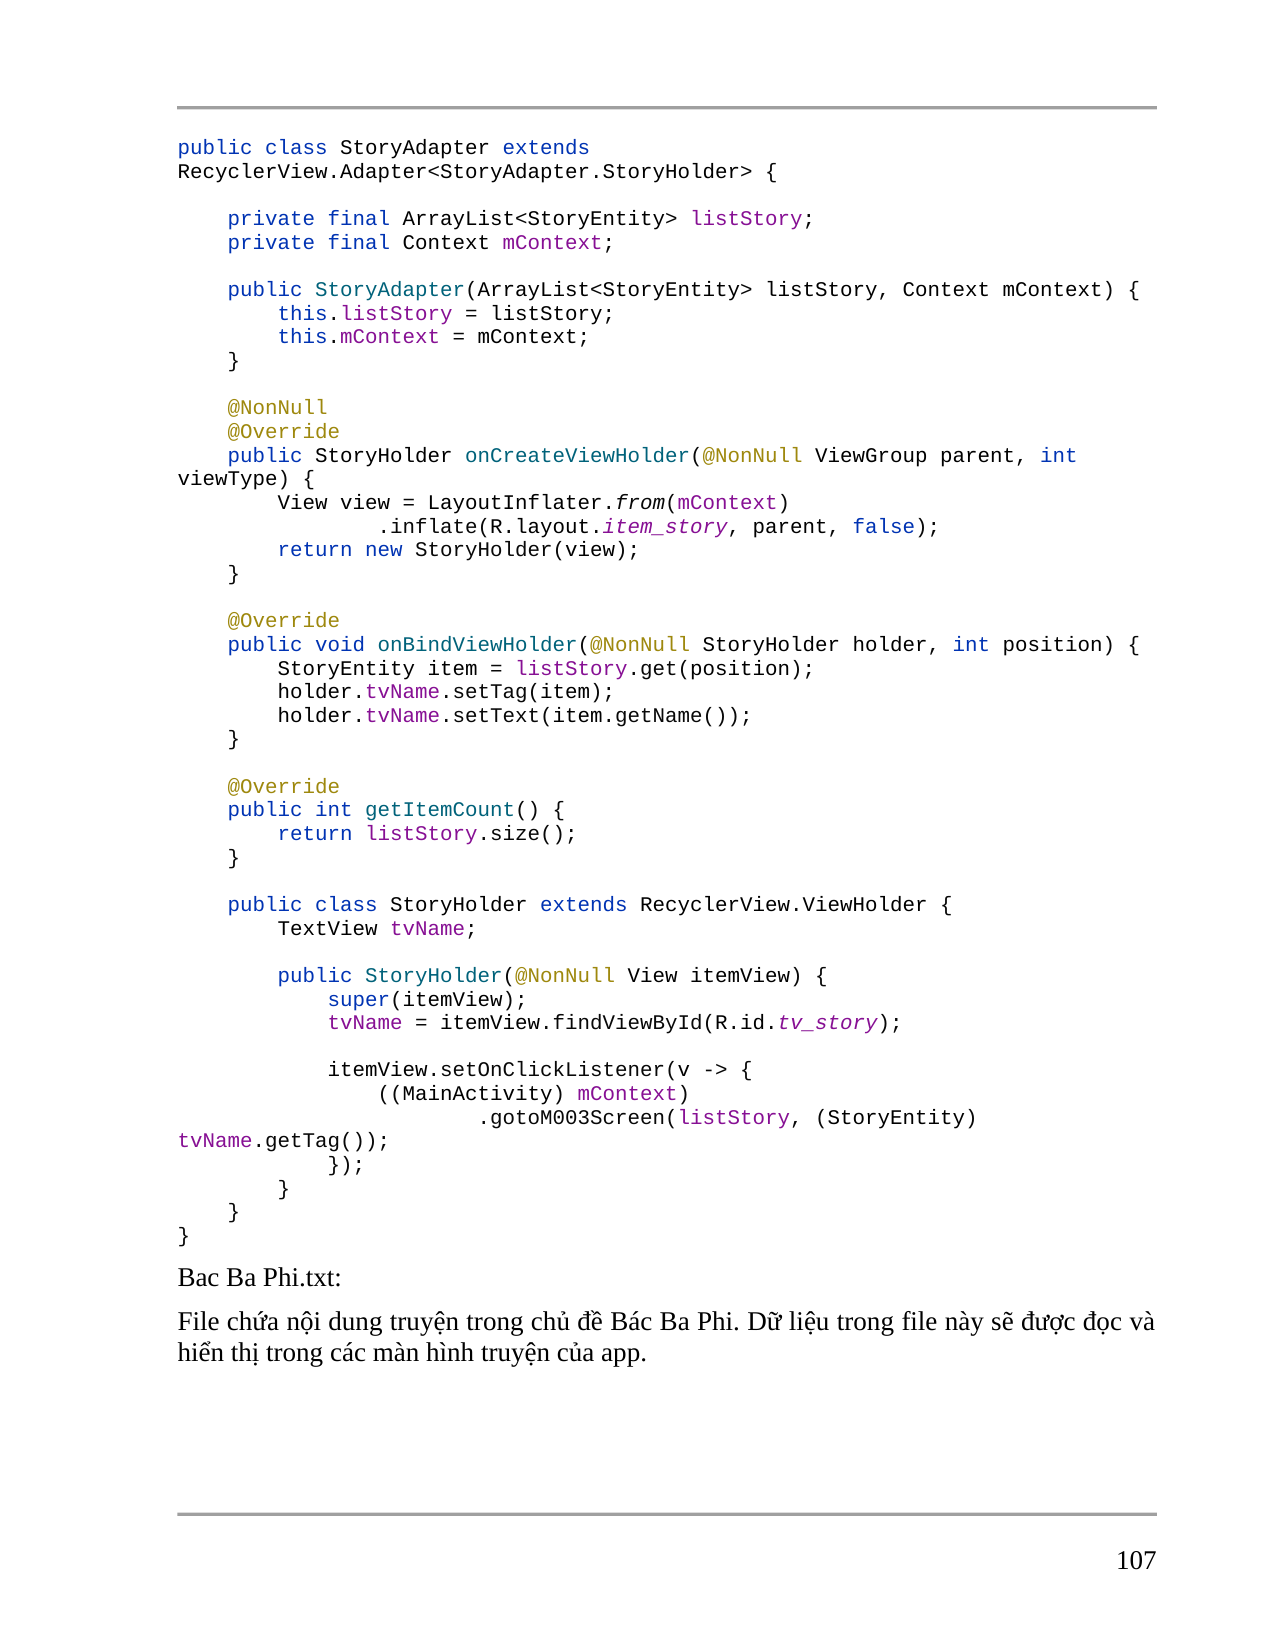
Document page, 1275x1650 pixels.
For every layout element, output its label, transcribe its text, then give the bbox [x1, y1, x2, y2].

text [177, 137, 1157, 1249]
text Bac Ba Phi.txt: [177, 1261, 1156, 1292]
text File chứa nội dung truyện trong chủ đề Bác Ba Phi. Dữ liệu trong file này sẽ được đọc và hiển thị trong các màn hình truyện của app. [177, 1305, 1156, 1367]
